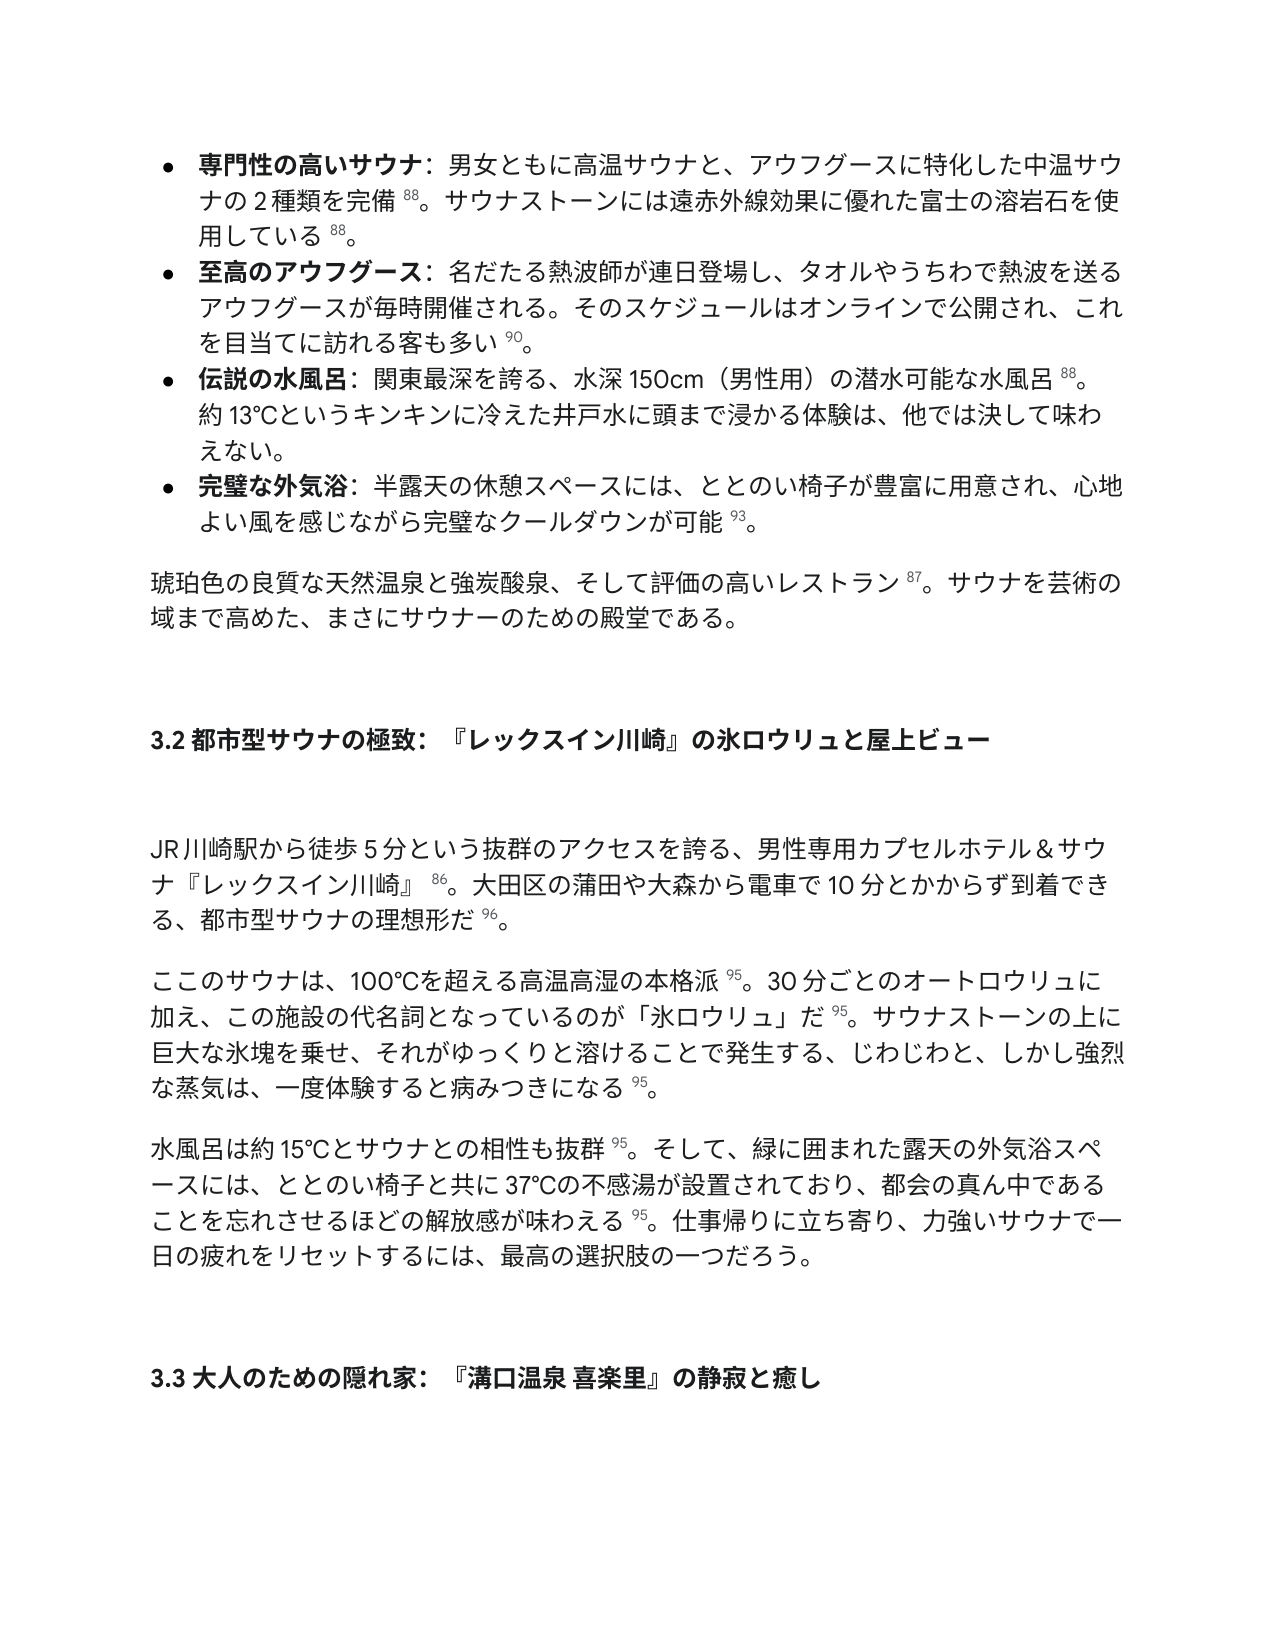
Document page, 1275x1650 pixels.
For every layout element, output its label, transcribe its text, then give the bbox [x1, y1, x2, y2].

text 琥珀色の良質な天然温泉と強炭酸泉、そして評価の高いレストラン 87。サウナを芸術の域まで高めた、まさにサウナーのための殿堂である。 [150, 568, 1125, 635]
text ここのサウナは、100℃を超える高温高湿の本格派 95。30分ごとのオートロウリュに加え、この施設の代名詞となっているのが「氷ロウリュ」だ 95。サウナストーンの上に巨大な氷塊を乗せ、それがゆっくりと溶けることで発生する、じわじわと、しかし強烈な蒸気は、一度体験すると病みつきになる 95。 [150, 966, 1125, 1105]
list 完璧な外気浴：半露天の休憩スペースには、ととのい椅子が豊富に用意され、心地よい風を感じながら完璧なクールダウンが可能 93。 [161, 472, 1125, 539]
text 水風呂は約15℃とサウナとの相性も抜群 95。そして、緑に囲まれた露天の外気浴スペースには、ととのい椅子と共に37℃の不感湯が設置されており、都会の真ん中であることを忘れさせるほどの解放感が味わえる 95。仕事帰りに立ち寄り、力強いサウナで一日の疲れをリセットするには、最高の選択肢の一つだろう。 [150, 1134, 1125, 1273]
list 至高のアウフグース：名だたる熱波師が連日登場し、タオルやうちわで熱波を送るアウフグースが毎時開催される。そのスケジュールはオンラインで公開され、これを目当てに訪れる客も多い 90。 [161, 257, 1125, 360]
subtitle 3.2 都市型サウナの極致：『レックスイン川崎』の氷ロウリュと屋上ビュー [150, 725, 1125, 757]
text JR川崎駅から徒歩5分という抜群のアクセスを誇る、男性専用カプセルホテル＆サウナ『レックスイン川崎』 86。大田区の蒲田や大森から電車で10分とかからず到着できる、都市型サウナの理想形だ 96。 [150, 834, 1125, 937]
list 専門性の高いサウナ：男女ともに高温サウナと、アウフグースに特化した中温サウナの2種類を完備 88。サウナストーンには遠赤外線効果に優れた富士の溶岩石を使用している 88。 [161, 150, 1125, 253]
list 伝説の水風呂：関東最深を誇る、水深150cm（男性用）の潜水可能な水風呂 88。約13℃というキンキンに冷えた井戸水に頭まで浸かる体験は、他では決して味わえない。 [161, 364, 1125, 467]
subtitle 3.3 大人のための隠れ家：『溝口温泉 喜楽里』の静寂と癒し [150, 1363, 1125, 1394]
